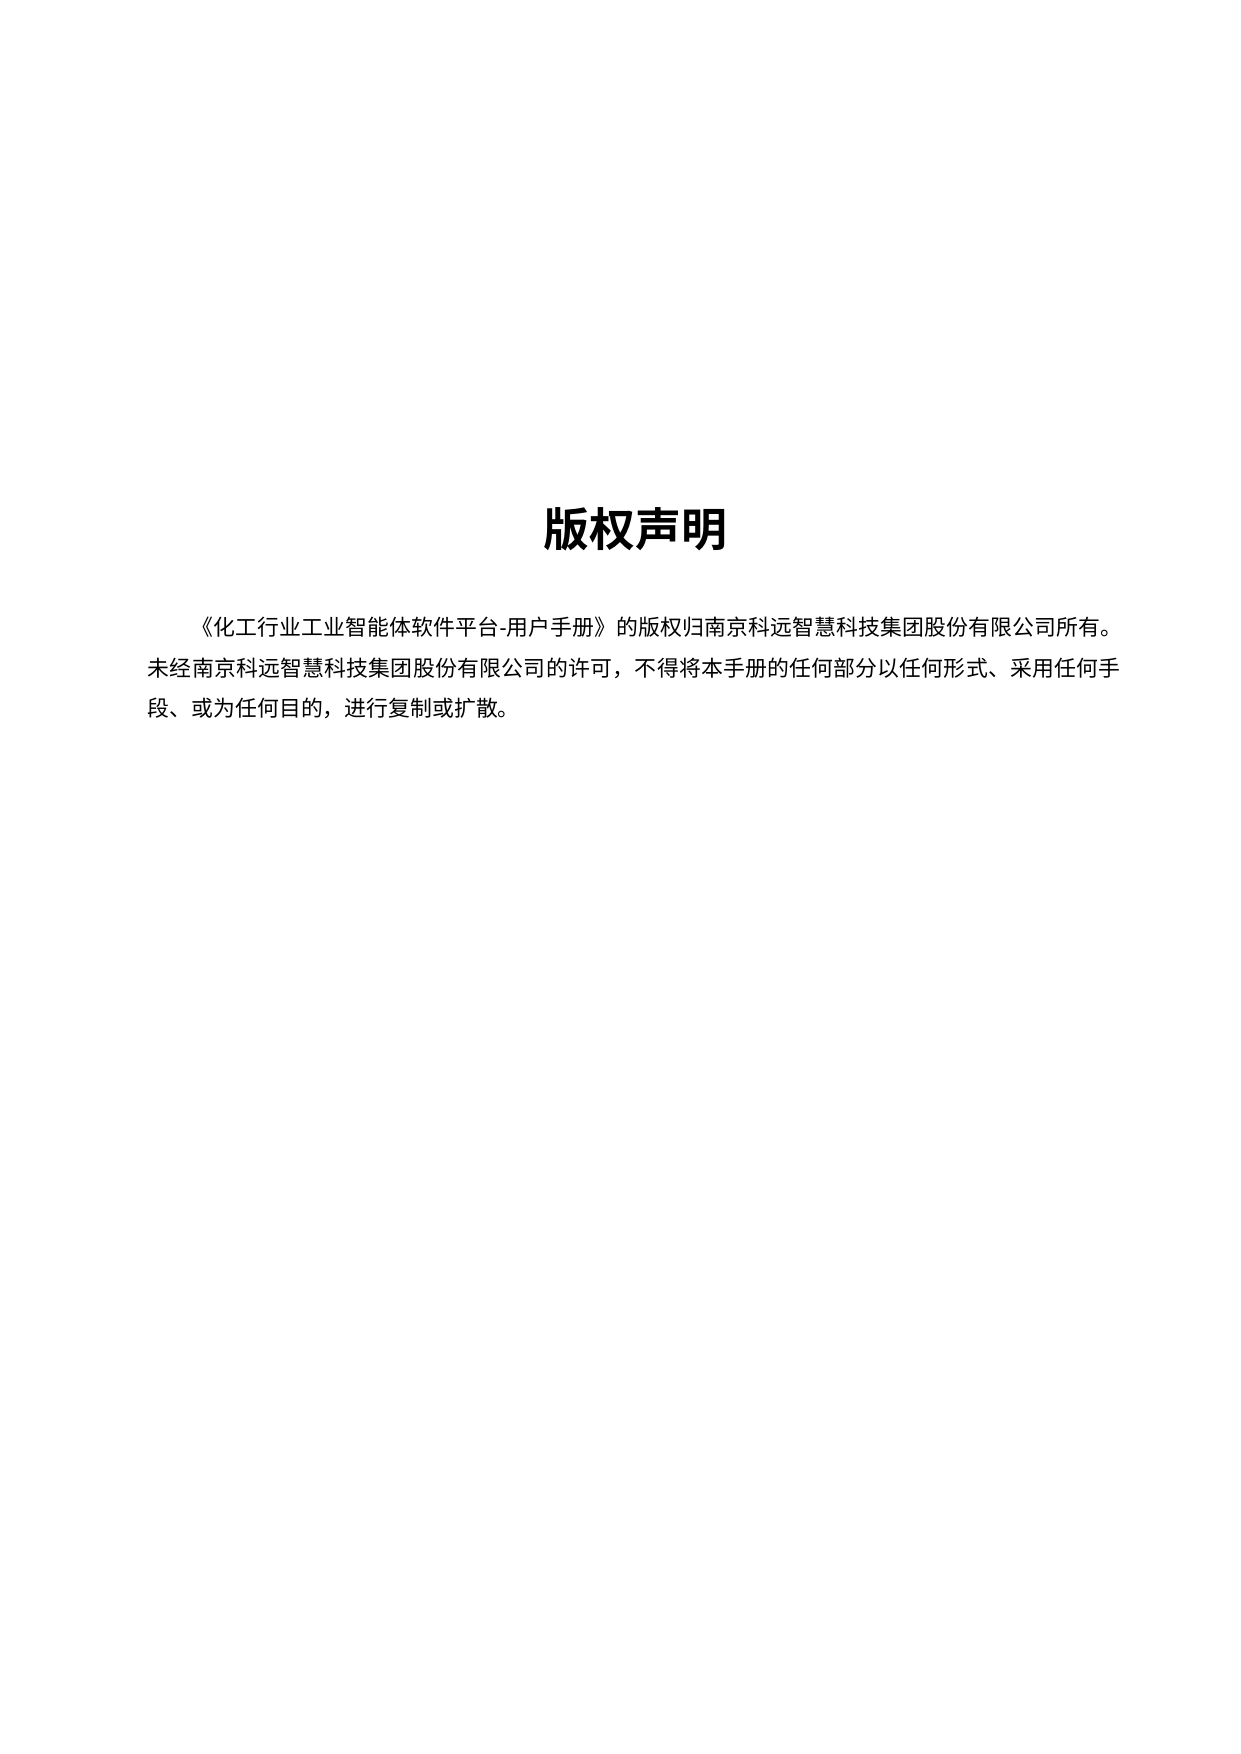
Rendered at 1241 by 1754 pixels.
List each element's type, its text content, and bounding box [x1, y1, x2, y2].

text 《化工行业工业智能体软件平台-用户手册》的版权归南京科远智慧科技集团股份有限公司所有。未经南京科远智慧科技集团股份有限公司的许可，不得将本手册的任何部分以任何形式、采用任何手段、或为任何目的，进行复制或扩散。 [148, 610, 1122, 723]
text 版权声明 [148, 462, 1122, 560]
